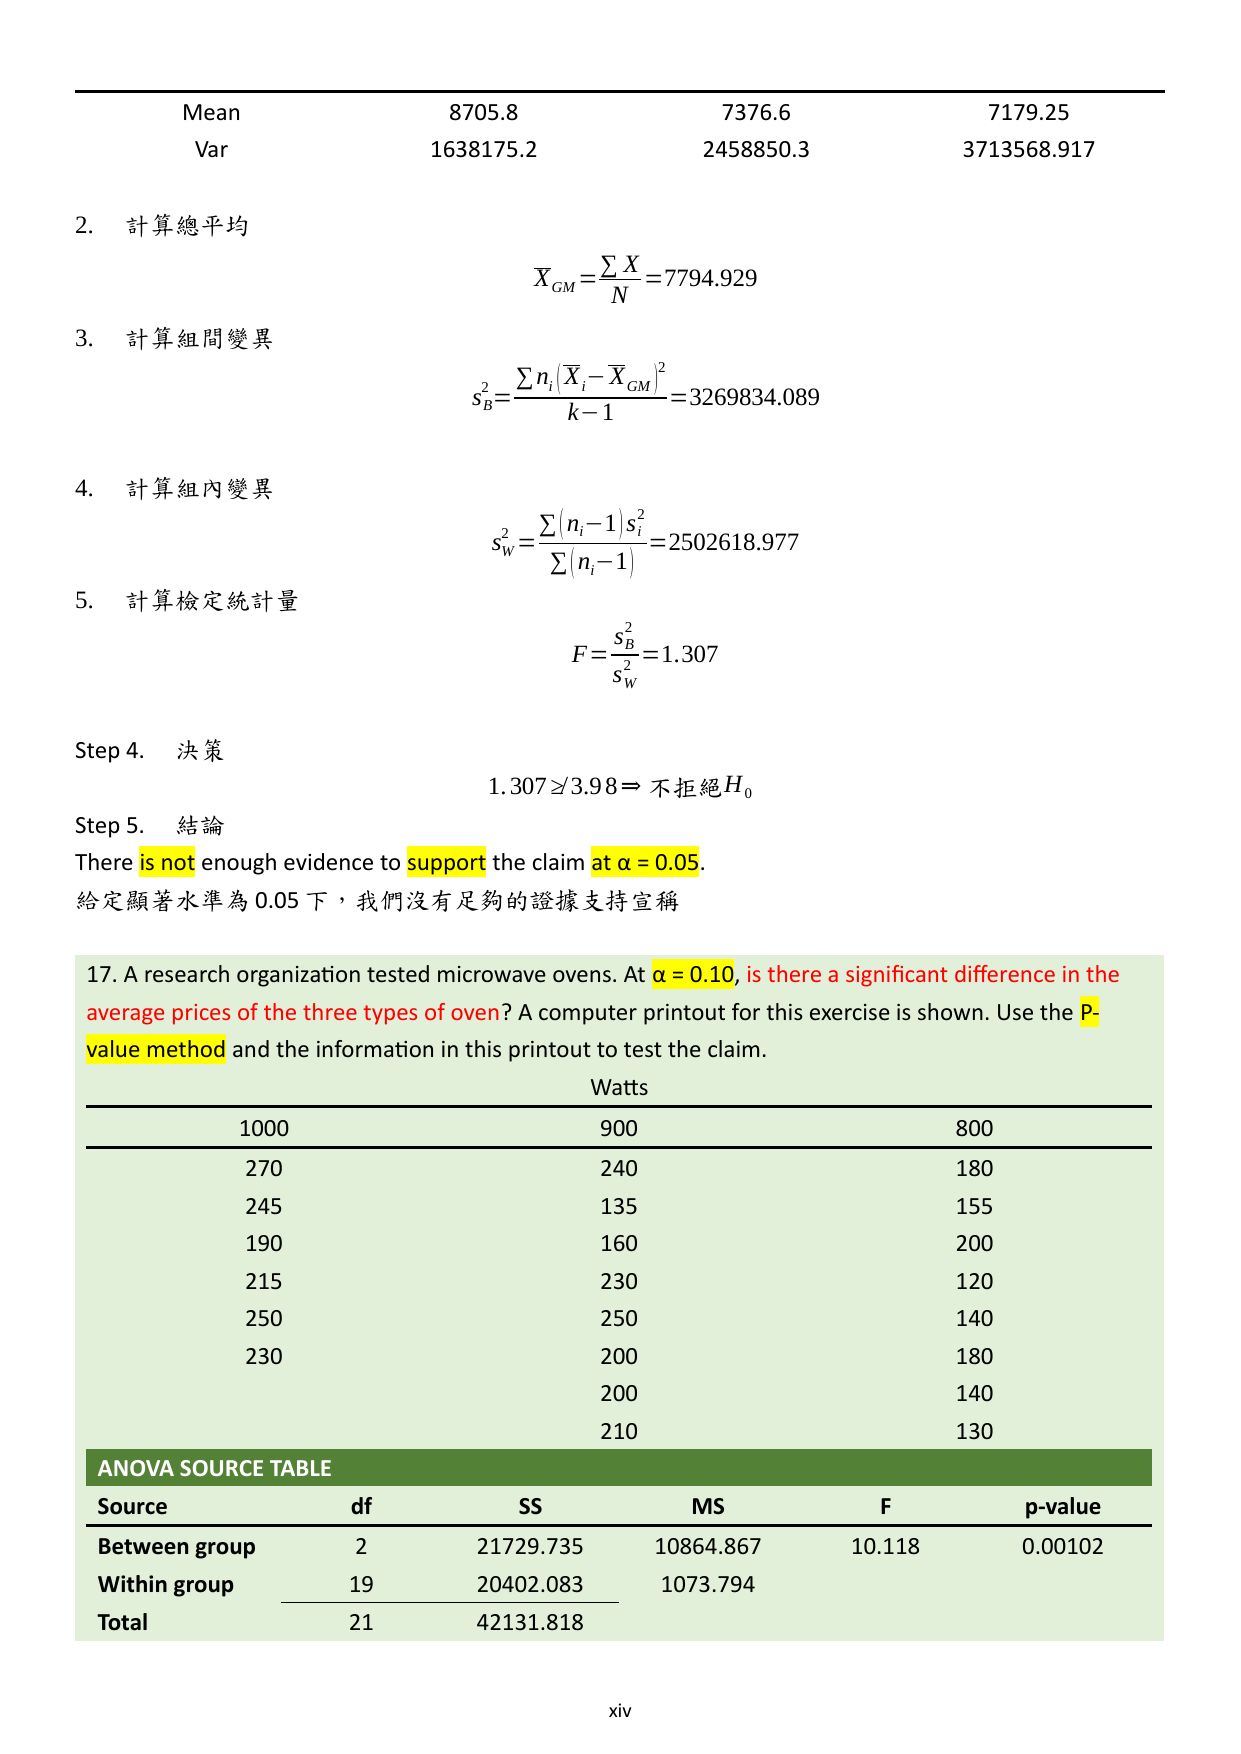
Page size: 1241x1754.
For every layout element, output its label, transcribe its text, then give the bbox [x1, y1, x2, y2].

text 不拒絕 [75, 768, 1165, 805]
table_cell 1638175.2 [348, 130, 620, 168]
list 決策 [75, 730, 1165, 768]
table_cell 7376.6 [620, 93, 893, 130]
list 計算組間變異 [75, 318, 1165, 355]
table_cell Mean [75, 93, 347, 130]
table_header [75, 955, 1164, 1641]
text There is not enough evidence to support the claim at α = 0.05. [75, 843, 1165, 880]
text 給定顯著水準為0.05下，我們沒有足夠的證據支持宣稱 [75, 880, 1165, 918]
table_cell 8705.8 [348, 93, 620, 130]
list 計算總平均 [75, 205, 1165, 243]
table_cell 7179.25 [893, 93, 1165, 130]
table_cell 3713568.917 [893, 130, 1165, 168]
table_cell Var [75, 130, 347, 168]
list 計算檢定統計量 [75, 580, 1165, 618]
table_cell 2458850.3 [620, 130, 893, 168]
list 計算組內變異 [75, 468, 1165, 505]
list 結論 [75, 805, 1165, 843]
